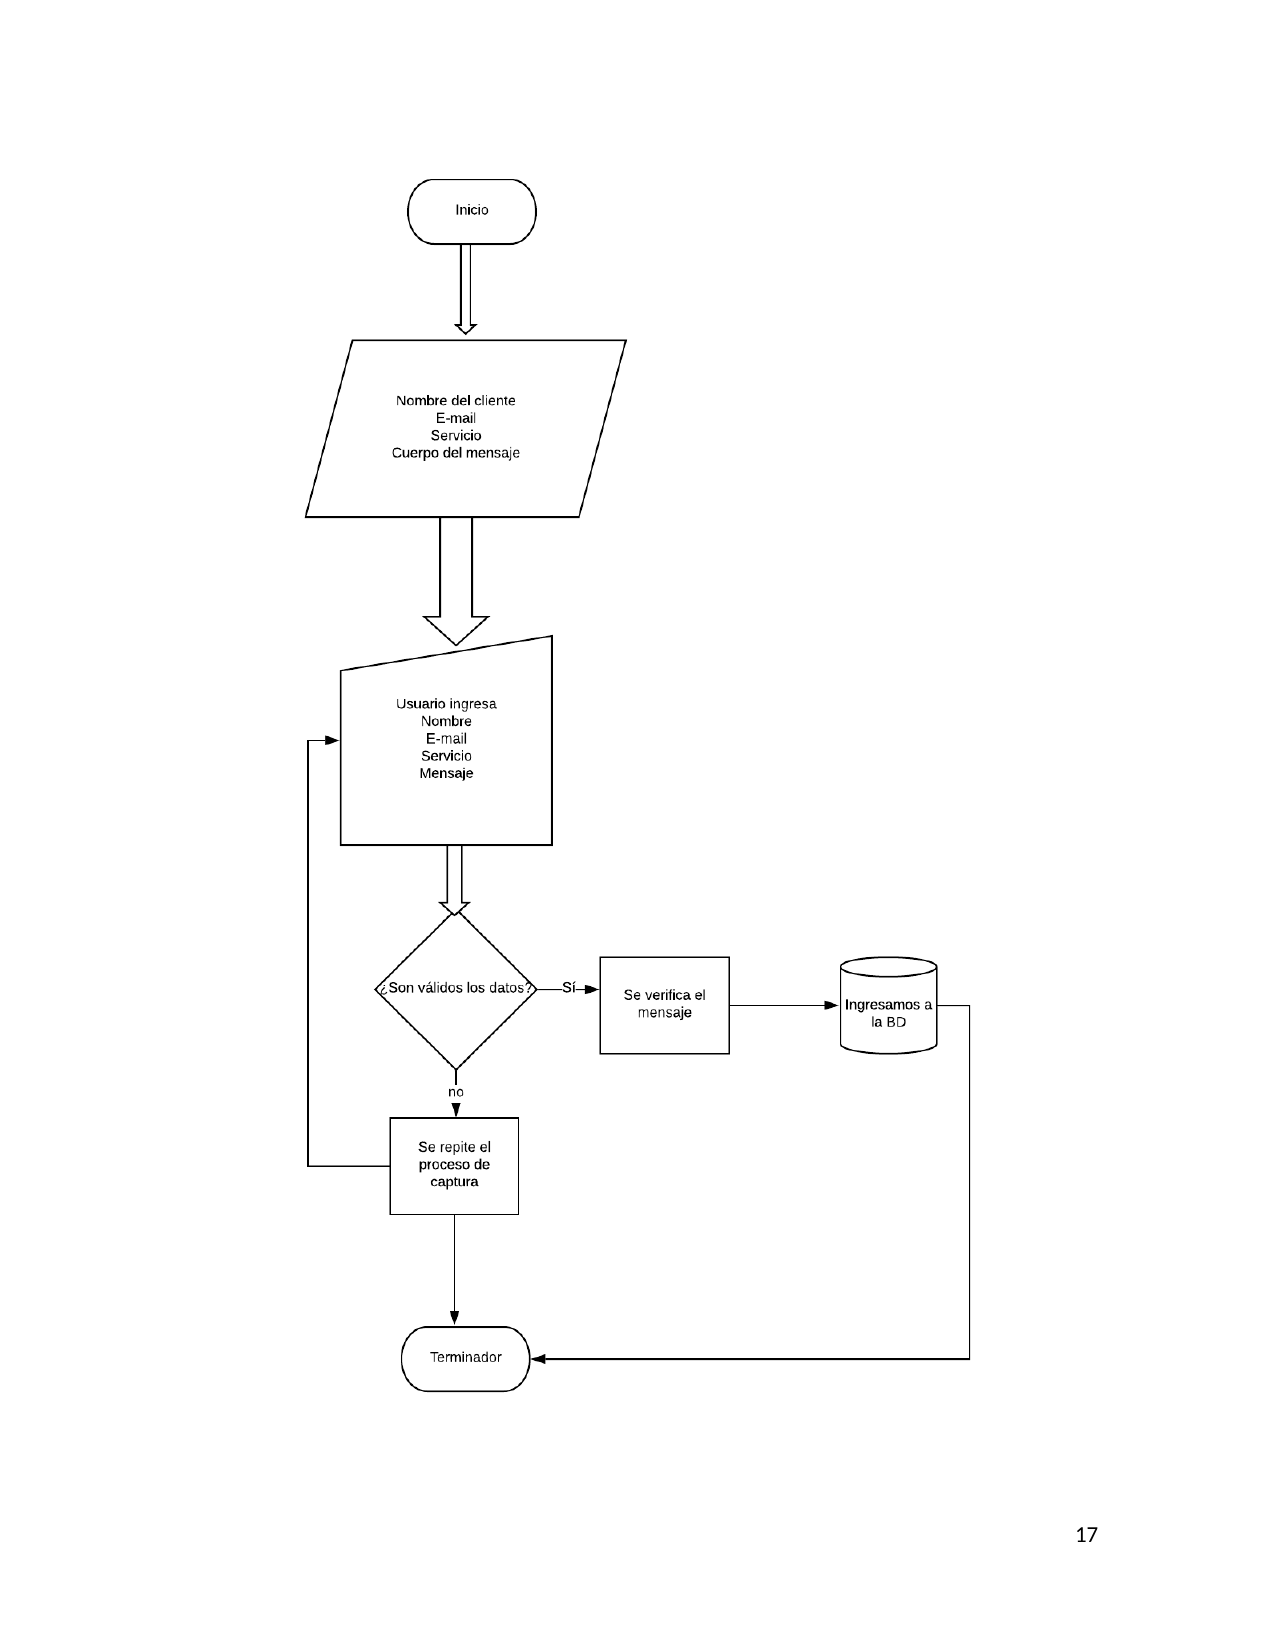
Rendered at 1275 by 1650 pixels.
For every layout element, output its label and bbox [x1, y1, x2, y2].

picture [273, 147, 1002, 1423]
